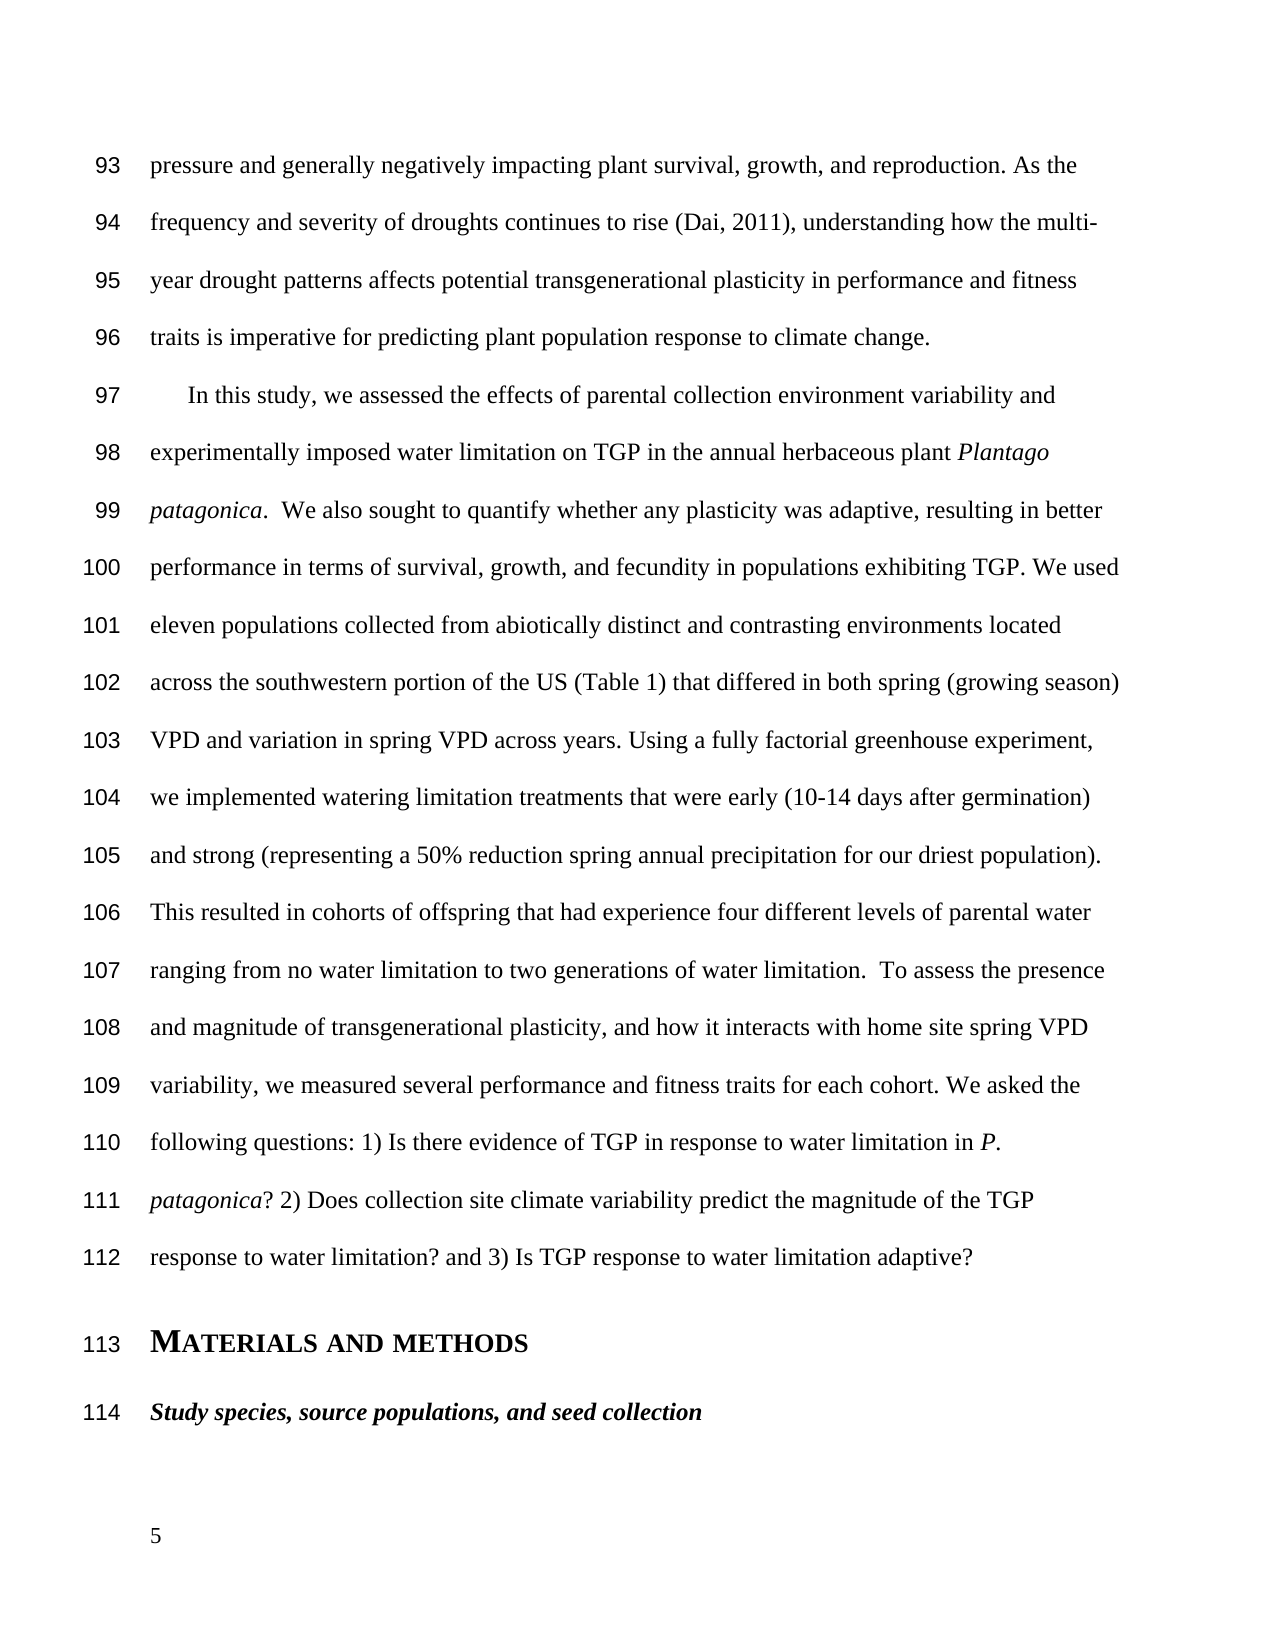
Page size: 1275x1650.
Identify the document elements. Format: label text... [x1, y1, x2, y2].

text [150, 150, 1125, 351]
text In this study, we assessed the effects of parental collection environment variability and experimentally imposed water limitation on TGP in the annual herbaceous plant Plantago patagonica. We also sought to quantify whether any plasticity was adaptive, resulting in better performance in terms of survival, growth, and fecundity in populations exhibiting TGP. We used eleven populations collected from abiotically distinct and contrasting environments located across the southwestern portion of the US (Table 1) that differed in both spring (growing season) VPD and variation in spring VPD across years. Using a fully factorial greenhouse experiment, we implemented watering limitation treatments that were early (10-14 days after germination) and strong (representing a 50% reduction spring annual precipitation for our driest population). This resulted in cohorts of offspring that had experience four different levels of parental water ranging from no water limitation to two generations of water limitation. To assess the presence and magnitude of transgenerational plasticity, and how it interacts with home site spring VPD variability, we measured several performance and fitness traits for each cohort. We asked the following questions: 1) Is there evidence of TGP in response to water limitation in P. patagonica? 2) Does collection site climate variability predict the magnitude of the TGP response to water limitation? and 3) Is TGP response to water limitation adaptive? [150, 380, 1125, 1271]
text Study species, source populations, and seed collection [150, 1397, 1125, 1426]
subtitle Materials and methods [150, 1321, 1125, 1359]
